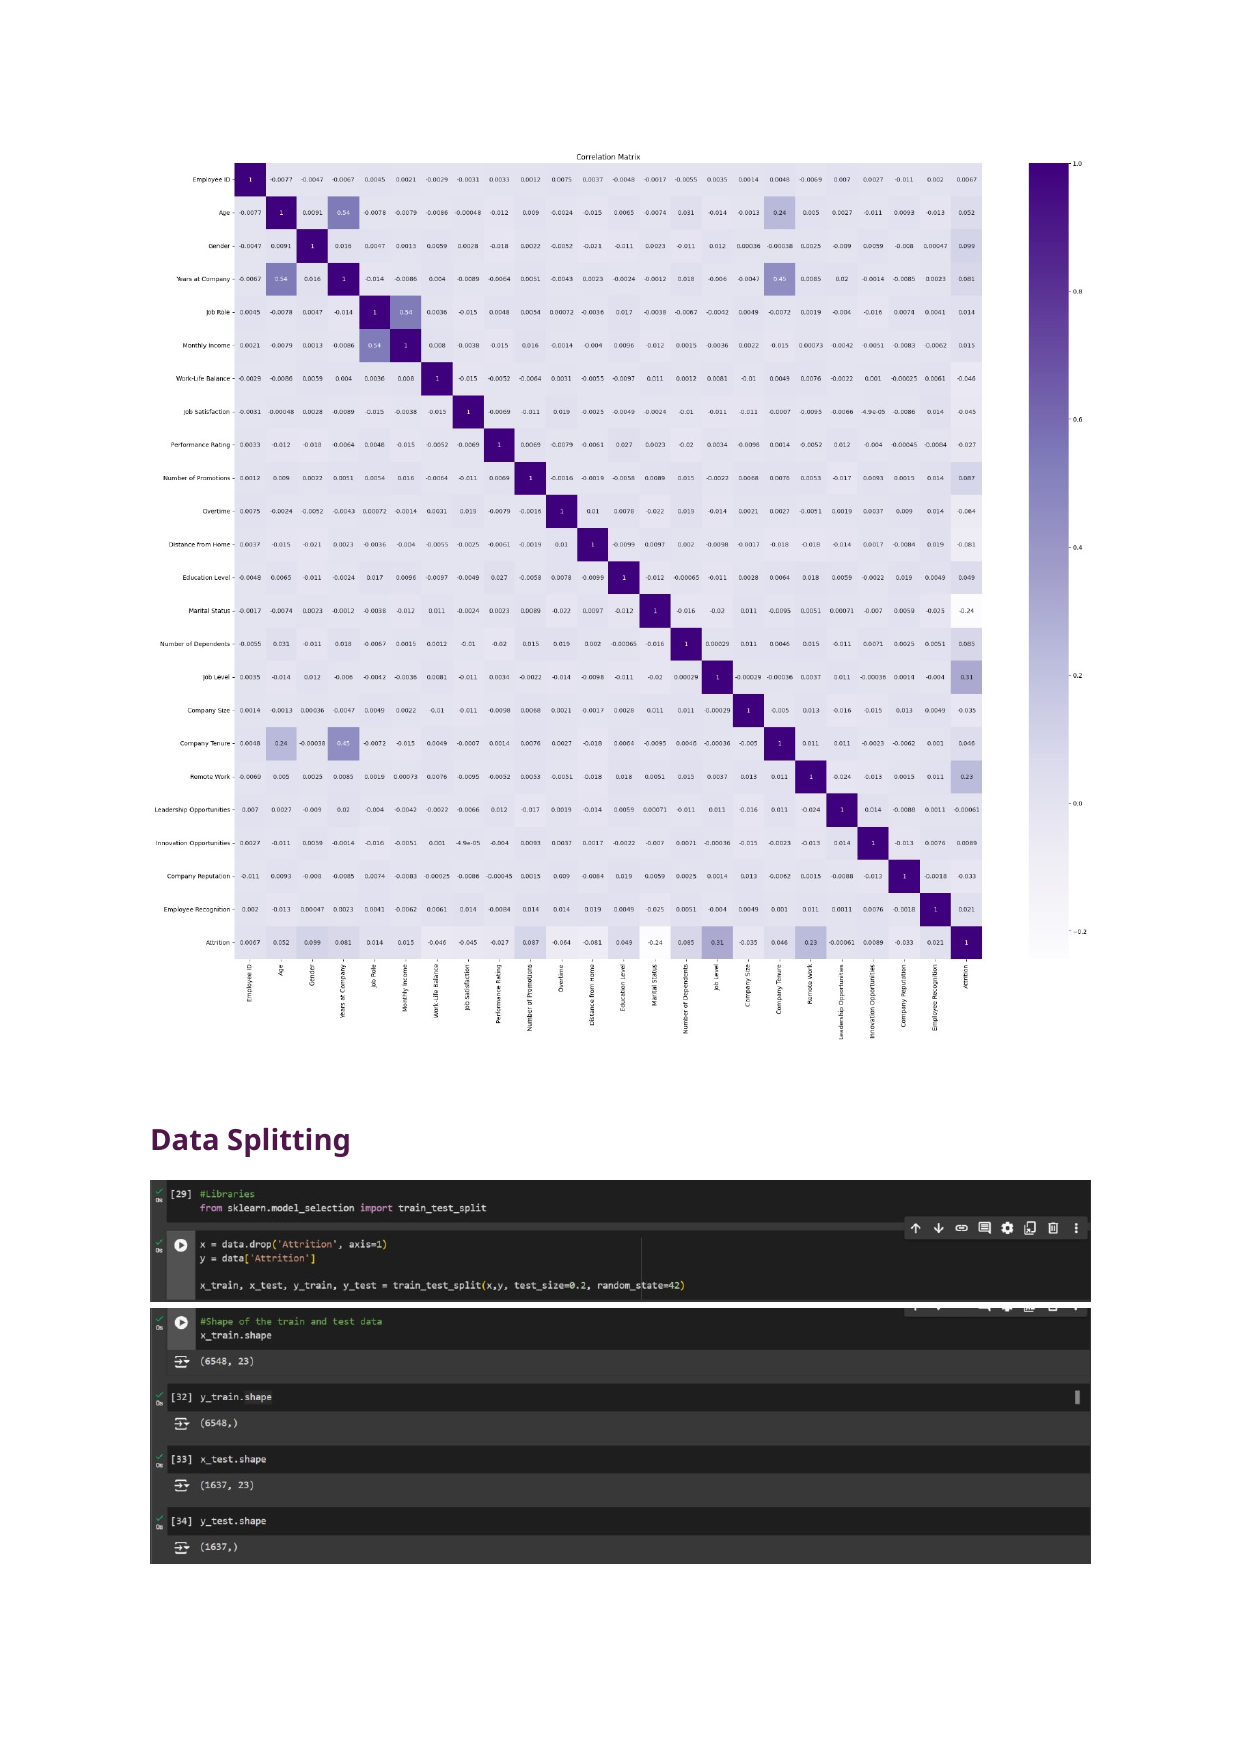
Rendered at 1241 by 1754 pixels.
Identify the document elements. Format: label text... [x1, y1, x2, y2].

text Data Splitting [150, 1119, 1016, 1159]
picture [150, 1308, 1091, 1564]
picture [150, 150, 1091, 1043]
picture [150, 1180, 1091, 1302]
